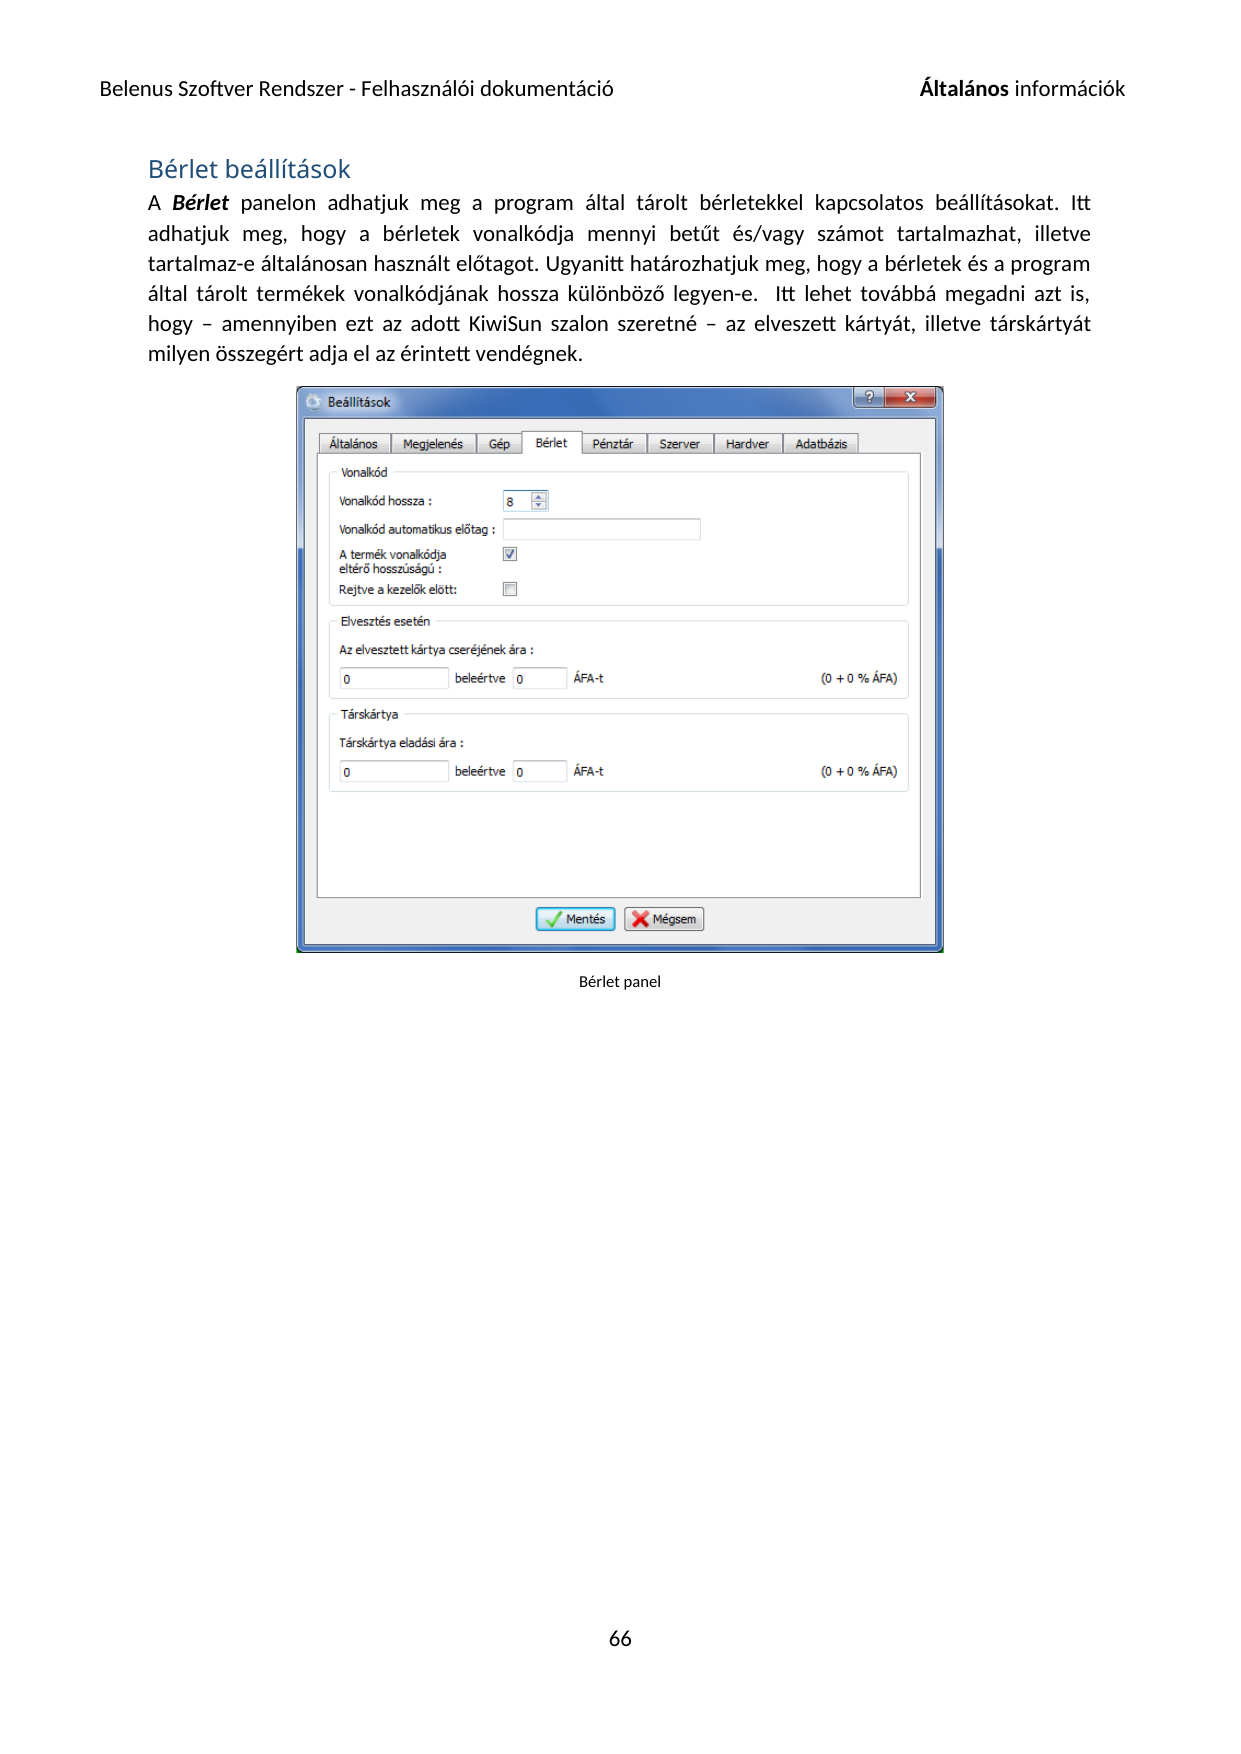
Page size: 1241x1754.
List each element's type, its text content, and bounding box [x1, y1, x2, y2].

picture [296, 386, 944, 953]
subtitle Bérlet beállítások [148, 152, 1093, 186]
text Bérlet panel [148, 972, 1093, 992]
text A Bérlet panelon adhatjuk meg a program által tárolt bérletekkel kapcsolatos beállításokat. Itt adhatjuk meg, hogy a bérletek vonalkódja mennyi betűt és/vagy számot tartalmazhat, illetve tartalmaz-e általánosan használt előtagot. Ugyanitt határozhatjuk meg, hogy a bérletek és a program által tárolt termékek vonalkódjának hossza különböző legyen-e. Itt lehet továbbá megadni azt is, hogy – amennyiben ezt az adott KiwiSun szalon szeretné – az elveszett kártyát, illetve társkártyát milyen összegért adja el az érintett vendégnek. [148, 188, 1093, 368]
